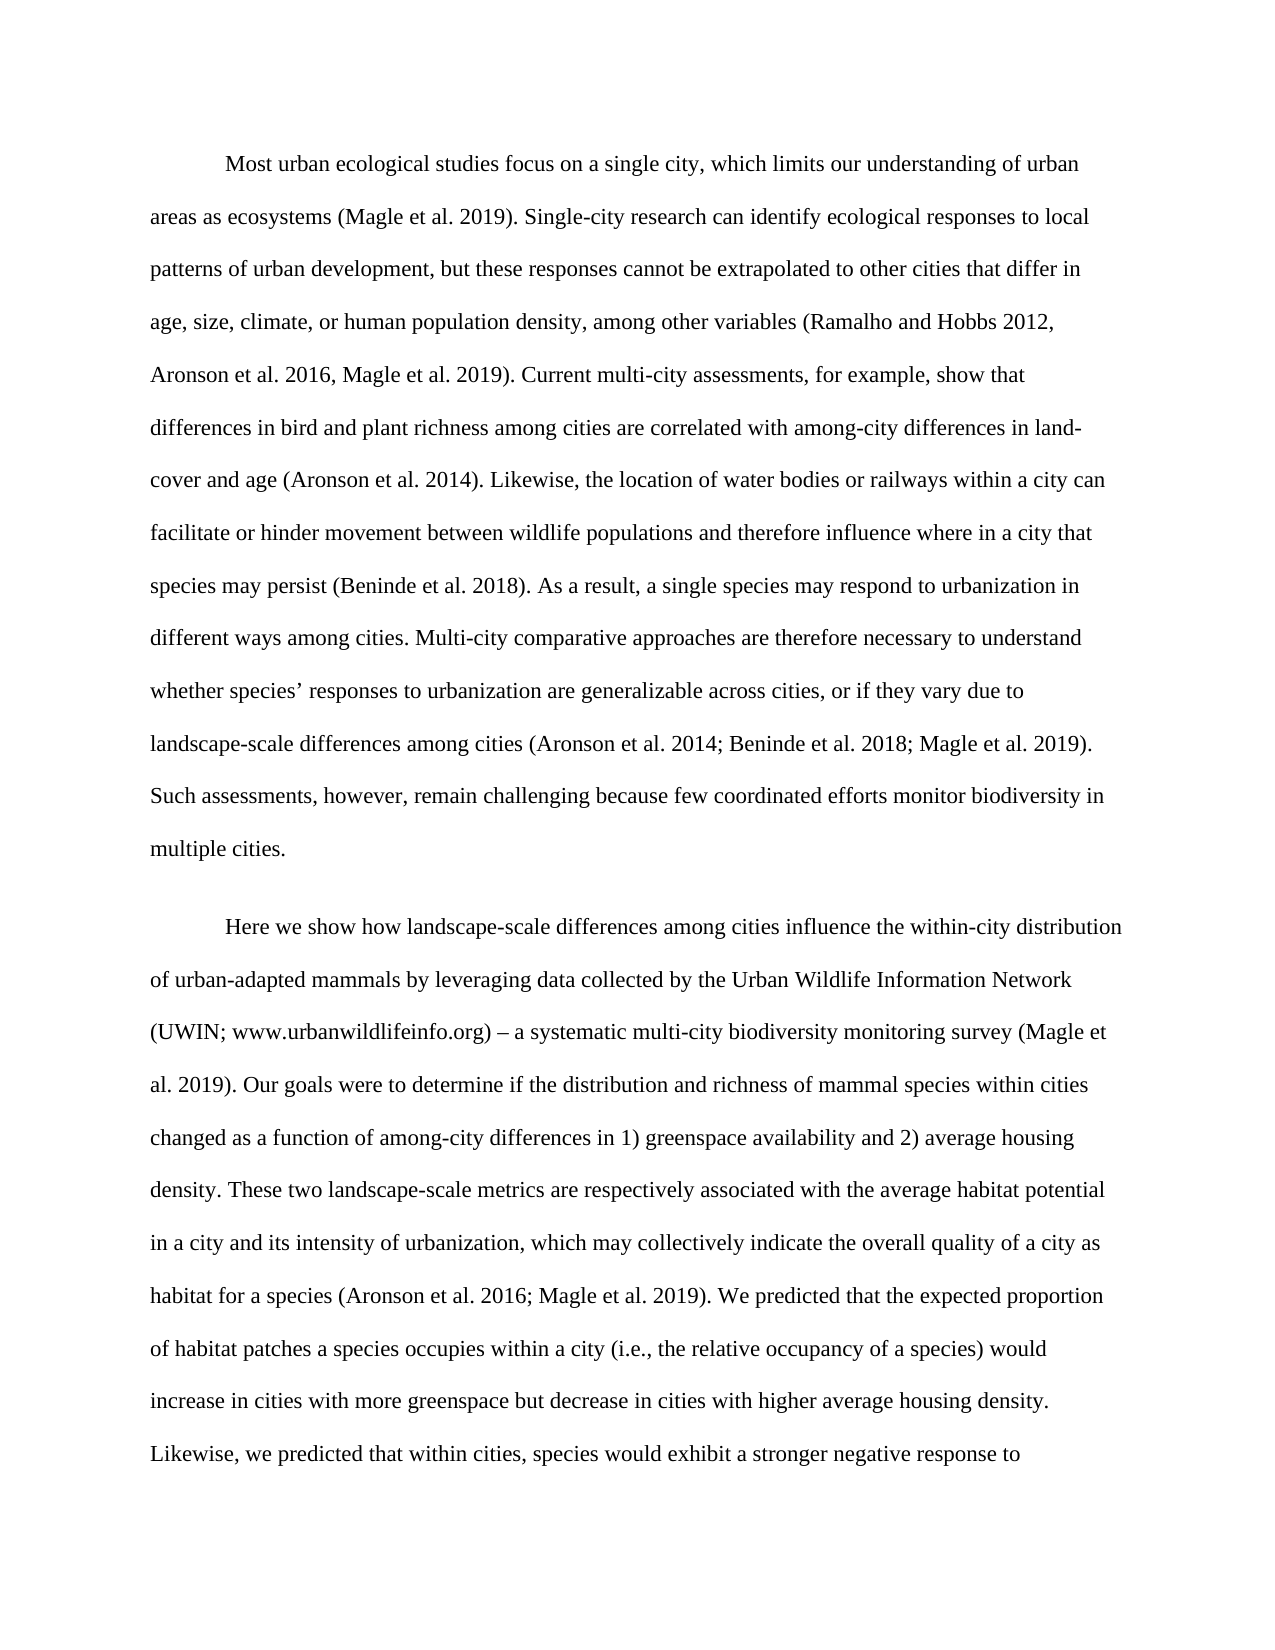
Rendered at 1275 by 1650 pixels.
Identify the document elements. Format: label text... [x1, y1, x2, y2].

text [150, 913, 1125, 1466]
text Most urban ecological studies focus on a single city, which limits our understanding of urban areas as ecosystems (Magle et al. 2019). Single-city research can identify ecological responses to local patterns of urban development, but these responses cannot be extrapolated to other cities that differ in age, size, climate, or human population density, among other variables (Ramalho and Hobbs 2012, Aronson et al. 2016, Magle et al. 2019). Current multi-city assessments, for example, show that differences in bird and plant richness among cities are correlated with among-city differences in land-cover and age (Aronson et al. 2014). Likewise, the location of water bodies or railways within a city can facilitate or hinder movement between wildlife populations and therefore influence where in a city that species may persist (Beninde et al. 2018). As a result, a single species may respond to urbanization in different ways among cities. Multi-city comparative approaches are therefore necessary to understand whether species’ responses to urbanization are generalizable across cities, or if they vary due to landscape-scale differences among cities (Aronson et al. 2014; Beninde et al. 2018; Magle et al. 2019). Such assessments, however, remain challenging because few coordinated efforts monitor biodiversity in multiple cities. [150, 150, 1125, 862]
